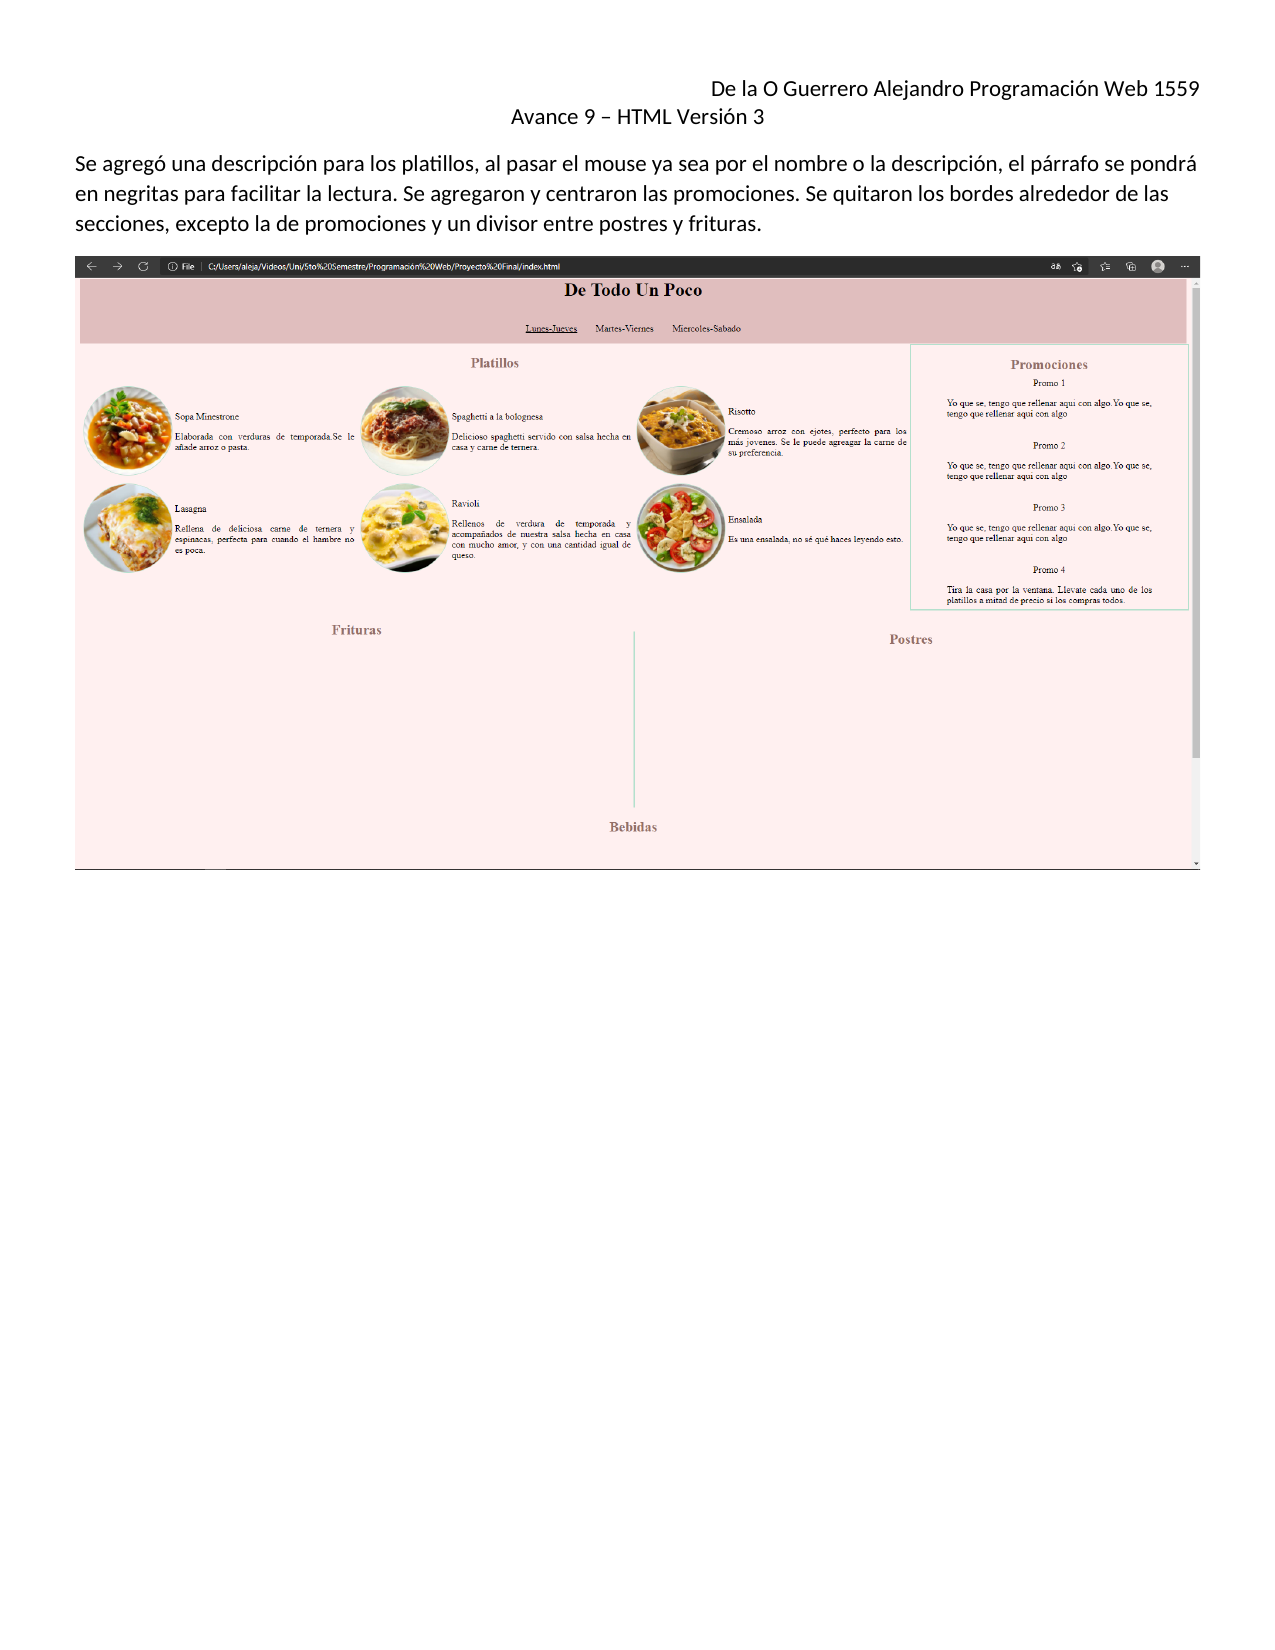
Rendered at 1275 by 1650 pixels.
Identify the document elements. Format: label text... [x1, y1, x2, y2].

text Avance 9 – HTML Versión 3 [75, 102, 1200, 130]
text Se agregó una descripción para los platillos, al pasar el mouse ya sea por el nombre o la descripción, el párrafo se pondrá en negritas para facilitar la lectura. Se agregaron y centraron las promociones. Se quitaron los bordes alrededor de las secciones, excepto la de promociones y un divisor entre postres y frituras. [75, 149, 1200, 237]
picture [75, 256, 1200, 870]
